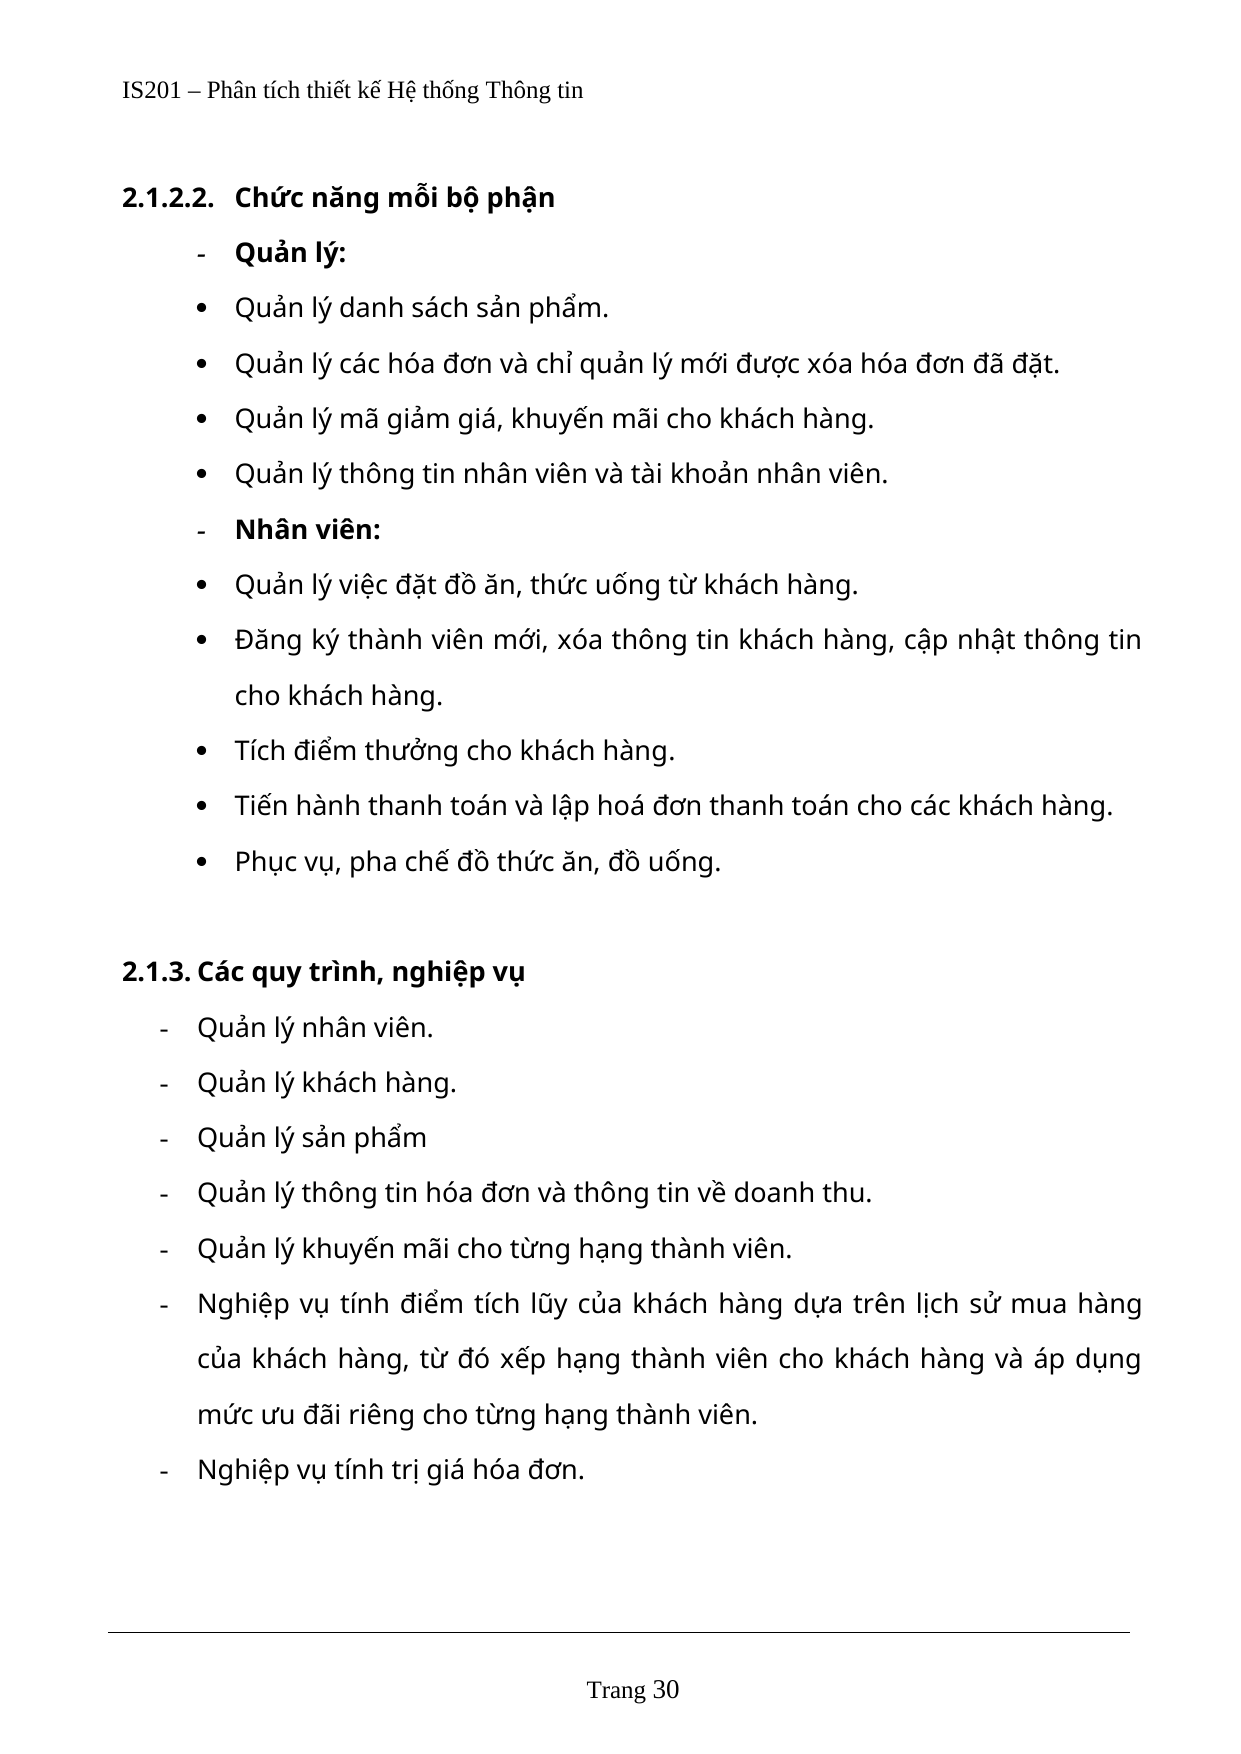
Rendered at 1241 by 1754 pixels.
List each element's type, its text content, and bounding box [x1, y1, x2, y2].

list Quản lý việc đặt đồ ăn, thức uống từ khách hàng. [197, 566, 1144, 602]
list Tích điểm thưởng cho khách hàng. [197, 731, 1144, 768]
list Nghiệp vụ tính điểm tích lũy của khách hàng dựa trên lịch sử mua hàng của khách hàng, từ đó xếp hạng thành viên cho khách hàng và áp dụng mức ưu đãi riêng cho từng hạng thành viên. [159, 1284, 1144, 1432]
list Các quy trình, nghiệp vụ [122, 953, 1144, 989]
list Quản lý thông tin hóa đơn và thông tin về doanh thu. [159, 1174, 1144, 1211]
list Tiến hành thanh toán và lập hoá đơn thanh toán cho các khách hàng. [197, 787, 1144, 824]
list Quản lý khách hàng. [159, 1063, 1144, 1100]
list Quản lý nhân viên. [159, 1008, 1144, 1045]
list Quản lý danh sách sản phẩm. [197, 289, 1144, 326]
list Quản lý các hóa đơn và chỉ quản lý mới được xóa hóa đơn đã đặt. [197, 344, 1144, 381]
list Nghiệp vụ tính trị giá hóa đơn. [159, 1451, 1144, 1487]
list Quản lý sản phẩm [159, 1119, 1144, 1156]
list Chức năng mỗi bộ phận [122, 178, 1144, 215]
list Quản lý mã giảm giá, khuyến mãi cho khách hàng. [197, 399, 1144, 436]
list Đăng ký thành viên mới, xóa thông tin khách hàng, cập nhật thông tin cho khách hàng. [197, 621, 1144, 713]
list Quản lý thông tin nhân viên và tài khoản nhân viên. [197, 455, 1144, 492]
list Phục vụ, pha chế đồ thức ăn, đồ uống. [197, 842, 1144, 879]
list Quản lý: [197, 234, 1144, 271]
list Quản lý khuyến mãi cho từng hạng thành viên. [159, 1229, 1144, 1266]
list Nhân viên: [197, 510, 1144, 547]
